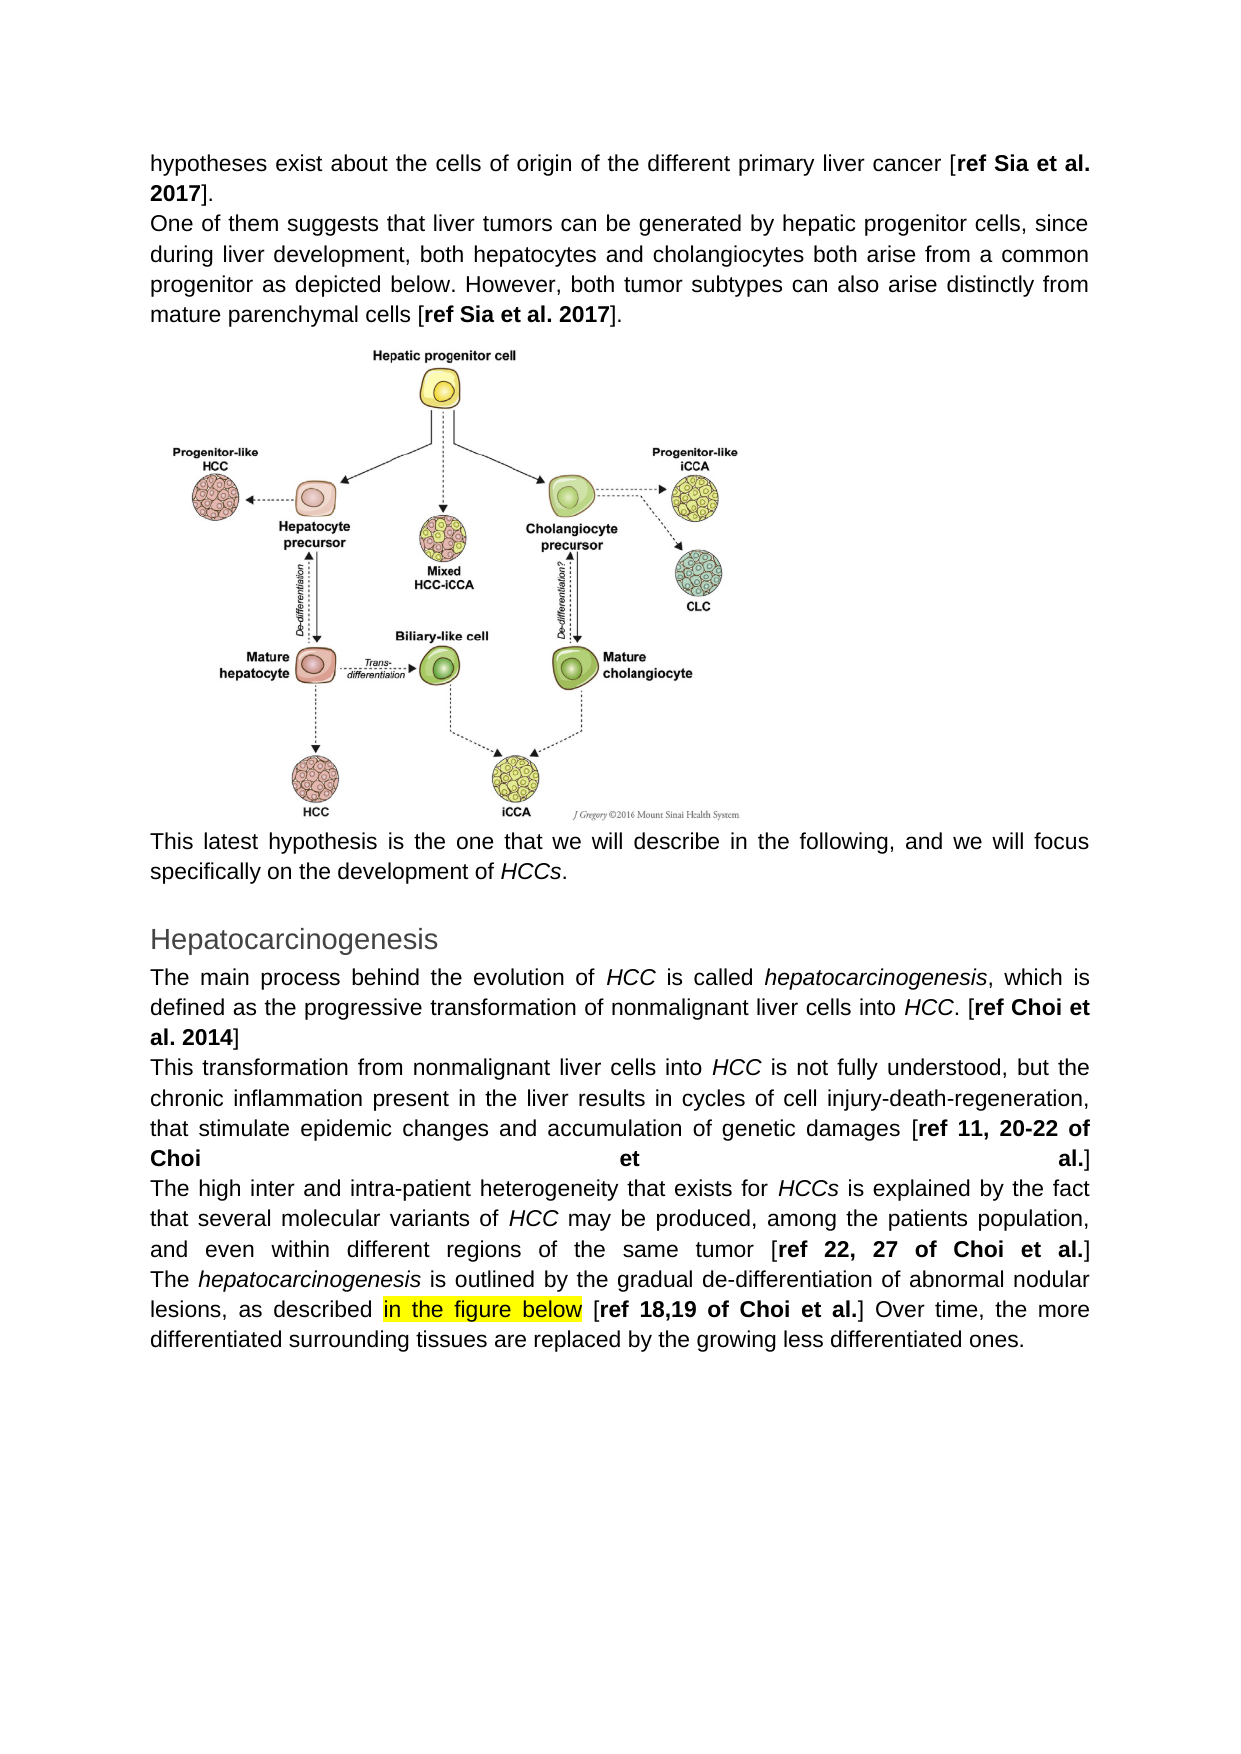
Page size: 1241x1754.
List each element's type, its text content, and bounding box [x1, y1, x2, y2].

picture [150, 331, 754, 825]
text This latest hypothesis is the one that we will describe in the following, and we will focus specifically on the development of HCCs. [150, 828, 1090, 884]
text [150, 150, 1090, 207]
subtitle Hepatocarcinogenesis [150, 922, 1090, 955]
text This transformation from nonmalignant liver cells into HCC is not fully understood, but the chronic inflammation present in the liver results in cycles of cell injury-death-regeneration, that stimulate epidemic changes and accumulation of genetic damages [ref 11, 20-22 of Choi et al.] The high inter and intra-patient heterogeneity that exists for HCCs is explained by the fact that several molecular variants of HCC may be produced, among the patients population, and even within different regions of the same tumor [ref 22, 27 of Choi et al.] The hepatocarcinogenesis is outlined by the gradual de-differentiation of abnormal nodular lesions, as described in the figure below [ref 18,19 of Choi et al.] Over time, the more differentiated surrounding tissues are replaced by the growing less differentiated ones. [150, 1054, 1090, 1352]
text The main process behind the evolution of HCC is called hepatocarcinogenesis, which is defined as the progressive transformation of nonmalignant liver cells into HCC. [ref Choi et al. 2014] [150, 964, 1090, 1050]
text One of them suggests that liver tumors can be generated by hepatic progenitor cells, since during liver development, both hepatocytes and cholangiocytes both arise from a common progenitor as depicted below. However, both tumor subtypes can also arise distinctly from mature parenchymal cells [ref Sia et al. 2017]. [150, 210, 1090, 327]
